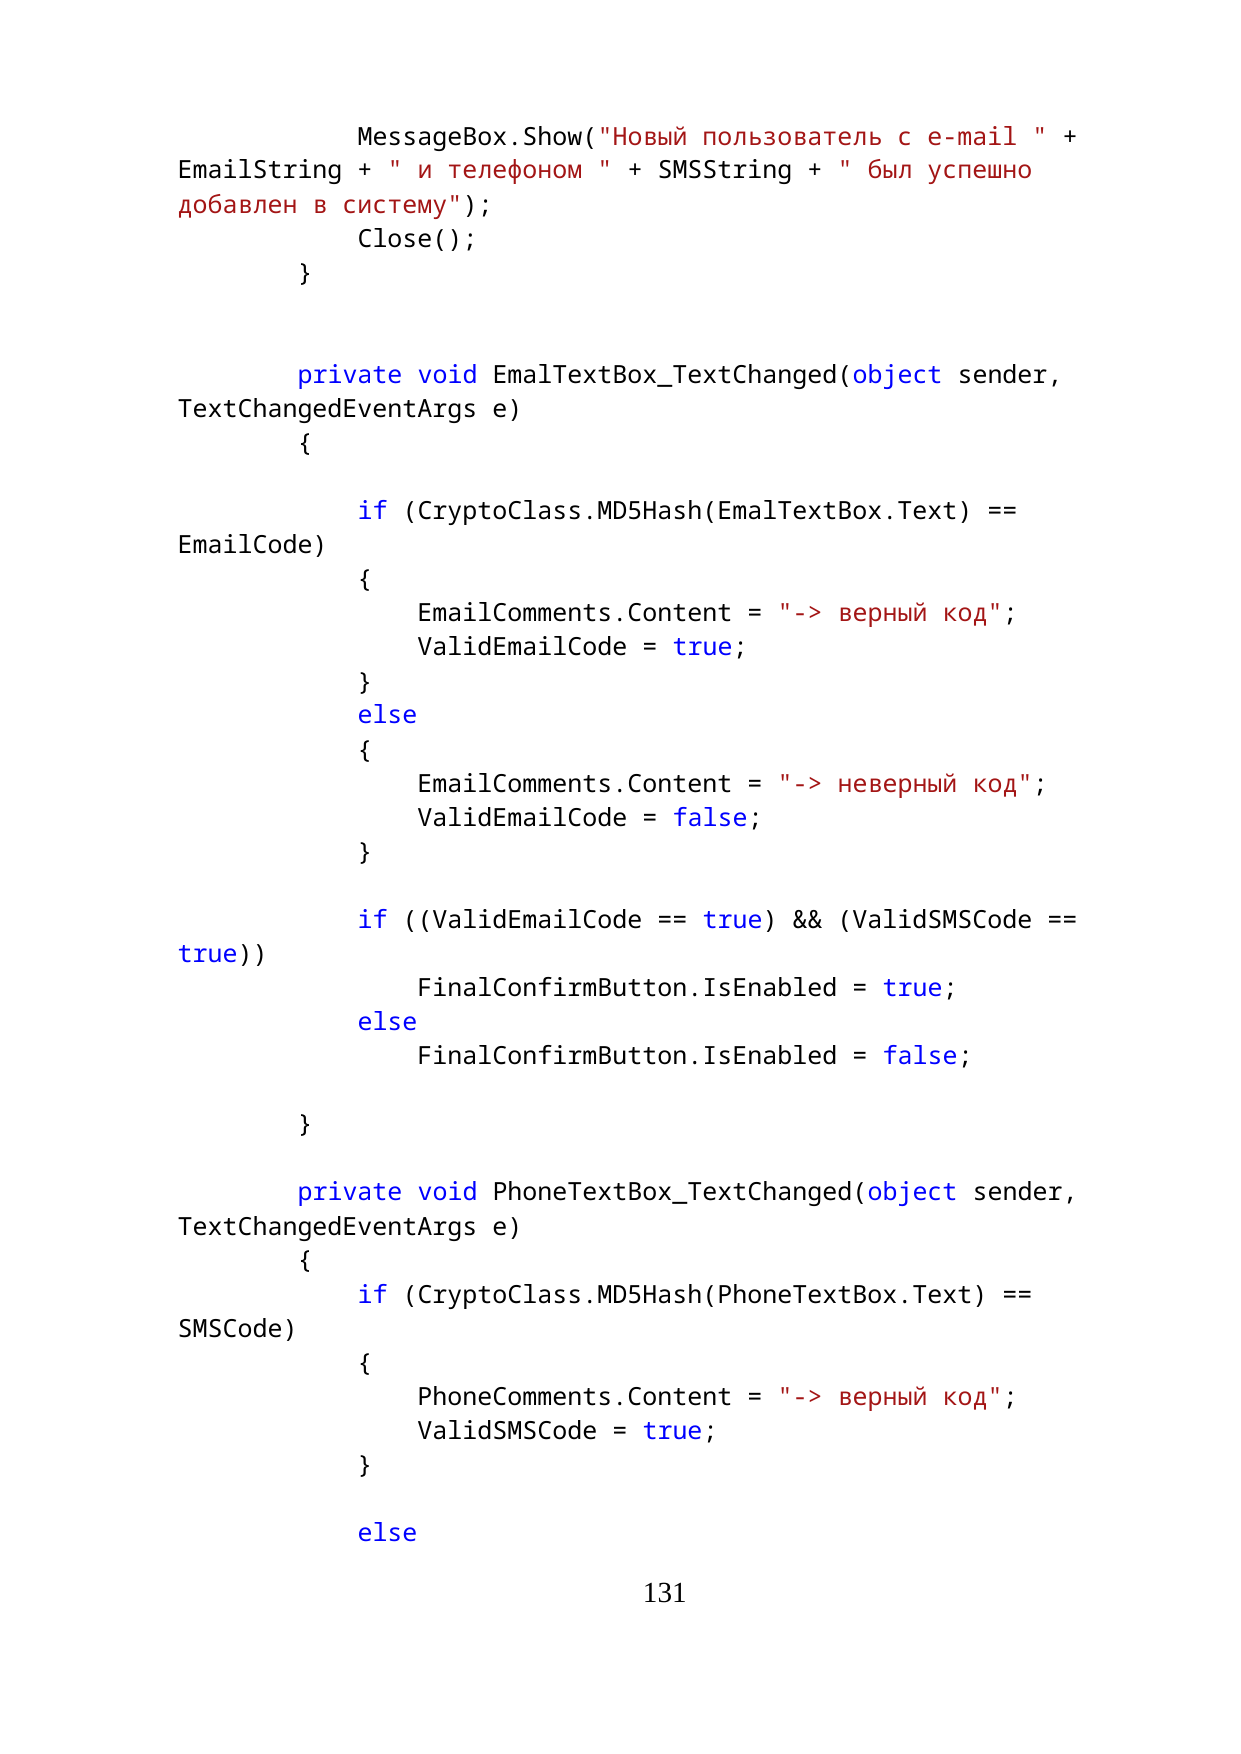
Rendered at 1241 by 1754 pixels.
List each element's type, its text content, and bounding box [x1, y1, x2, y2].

text if ((ValidEmailCode == true) && (ValidSMSCode == true)) [177, 902, 1152, 970]
text { [177, 425, 1152, 459]
text if (CryptoClass.MD5Hash(PhoneTextBox.Text) == SMSCode) [177, 1276, 1152, 1344]
text { [177, 1344, 1152, 1378]
text { [177, 731, 1152, 765]
text FinalConfirmButton.IsEnabled = true; [177, 970, 1152, 1004]
text if (CryptoClass.MD5Hash(EmalTextBox.Text) == EmailCode) [177, 493, 1152, 561]
text Close(); [177, 220, 1152, 254]
text MessageBox.Show("Новый пользователь с e-mail " + EmailString + " и телефоном " + SMSString + " был успешно добавлен в систему"); [177, 118, 1152, 220]
text PhoneComments.Content = "-> верный код"; [177, 1378, 1152, 1412]
text { [177, 1242, 1152, 1276]
text FinalConfirmButton.IsEnabled = false; [177, 1038, 1152, 1072]
text else [177, 697, 1152, 731]
text EmailComments.Content = "-> верный код"; [177, 595, 1152, 629]
text ValidSMSCode = true; [177, 1412, 1152, 1447]
text } [177, 663, 1152, 697]
text else [177, 1515, 1152, 1549]
text ValidEmailCode = false; [177, 799, 1152, 833]
text } [177, 833, 1152, 867]
text private void PhoneTextBox_TextChanged(object sender, TextChangedEventArgs e) [177, 1174, 1152, 1242]
text { [177, 561, 1152, 595]
text } [177, 254, 1152, 288]
text else [177, 1004, 1152, 1038]
text } [177, 1447, 1152, 1481]
text EmailComments.Content = "-> неверный код"; [177, 765, 1152, 799]
text ValidEmailCode = true; [177, 629, 1152, 663]
text } [177, 1106, 1152, 1140]
text private void EmalTextBox_TextChanged(object sender, TextChangedEventArgs e) [177, 357, 1152, 425]
